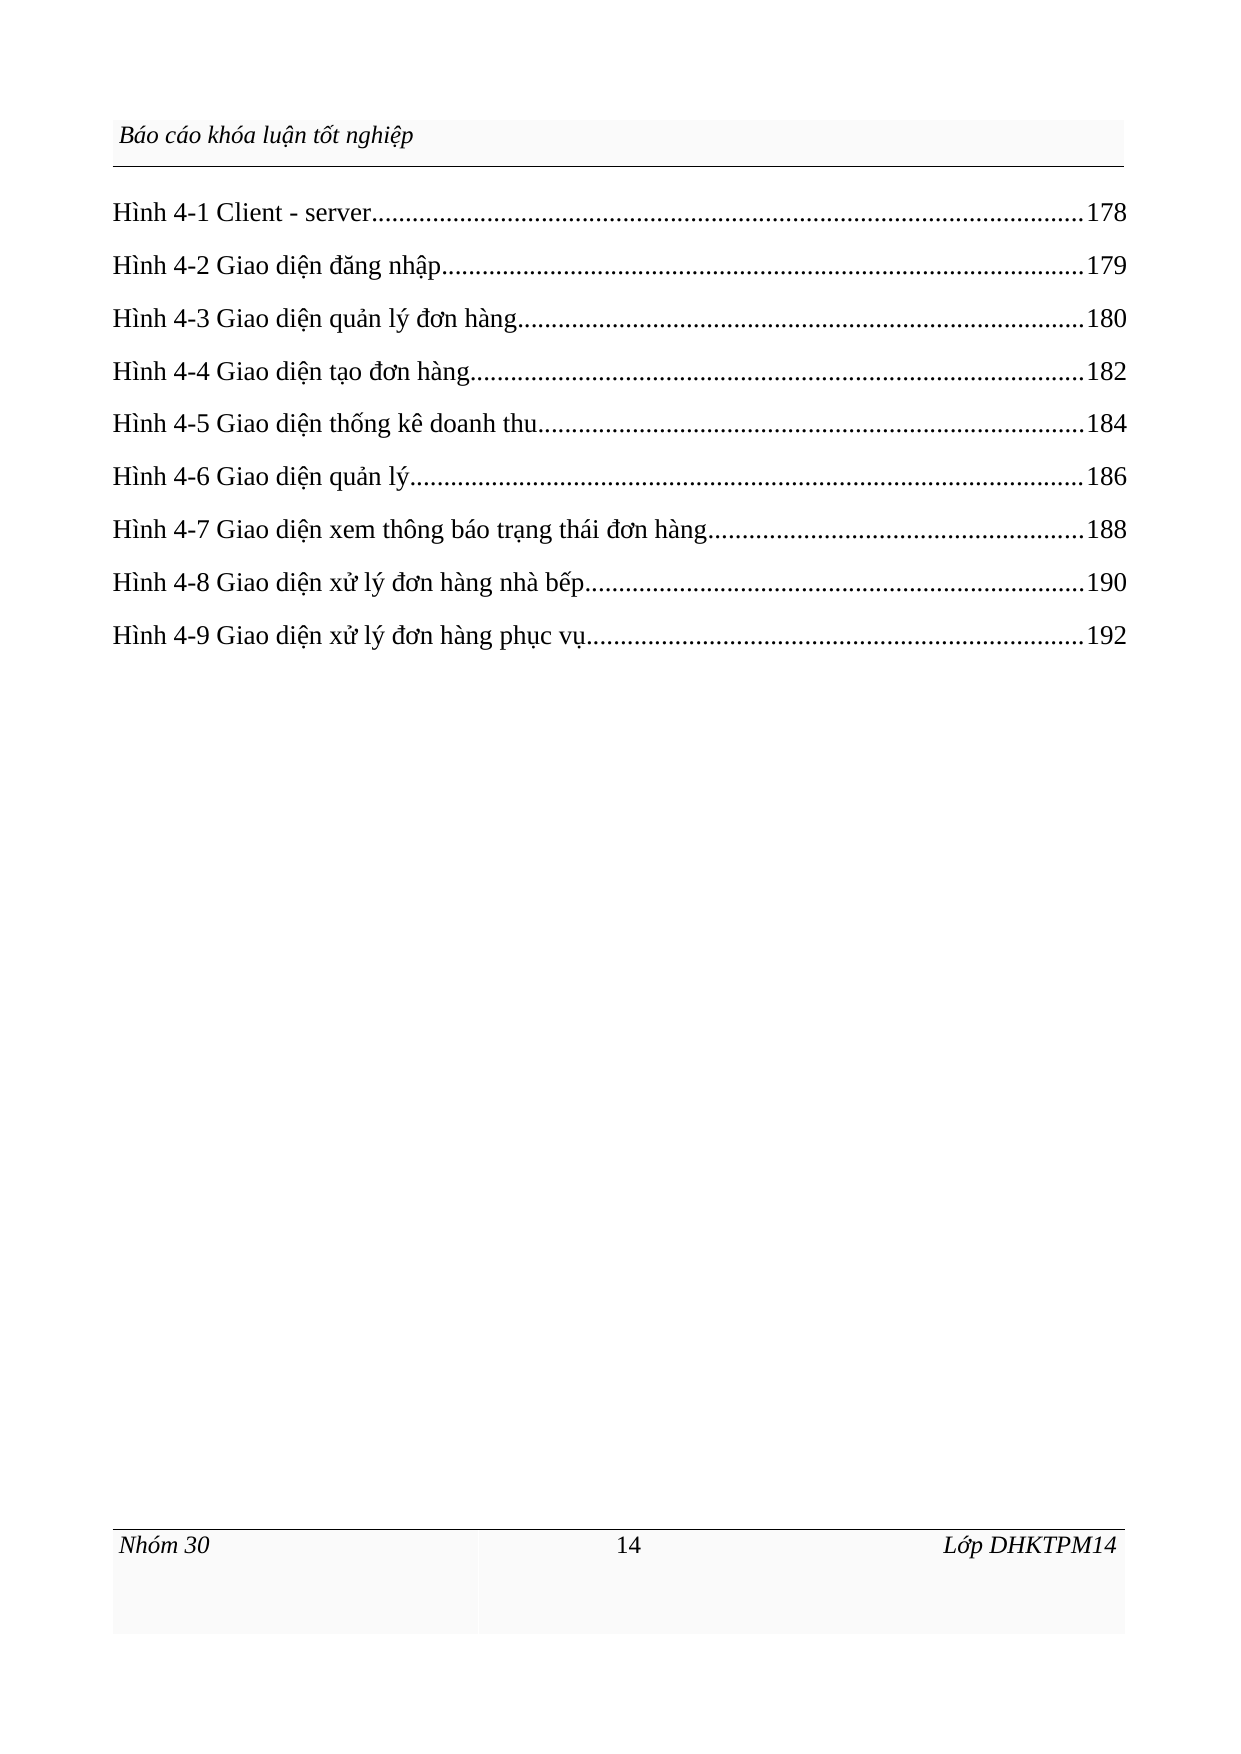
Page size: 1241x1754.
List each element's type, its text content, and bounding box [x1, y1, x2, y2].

text Hình 4-3 Giao diện quản lý đơn hàng 180 [112, 302, 1128, 333]
text Hình 4-2 Giao diện đăng nhập 179 [112, 249, 1128, 280]
text Hình 4-9 Giao diện xử lý đơn hàng phục vụ 192 [112, 619, 1128, 650]
text Hình 4-5 Giao diện thống kê doanh thu 184 [112, 408, 1128, 439]
text Hình 4-4 Giao diện tạo đơn hàng 182 [112, 355, 1128, 386]
text Hình 4-7 Giao diện xem thông báo trạng thái đơn hàng 188 [112, 513, 1128, 544]
text Hình 4-6 Giao diện quản lý 186 [112, 461, 1128, 492]
text Hình 4-8 Giao diện xử lý đơn hàng nhà bếp 190 [112, 566, 1128, 597]
text Hình 4-1 Client - server 178 [112, 196, 1128, 227]
